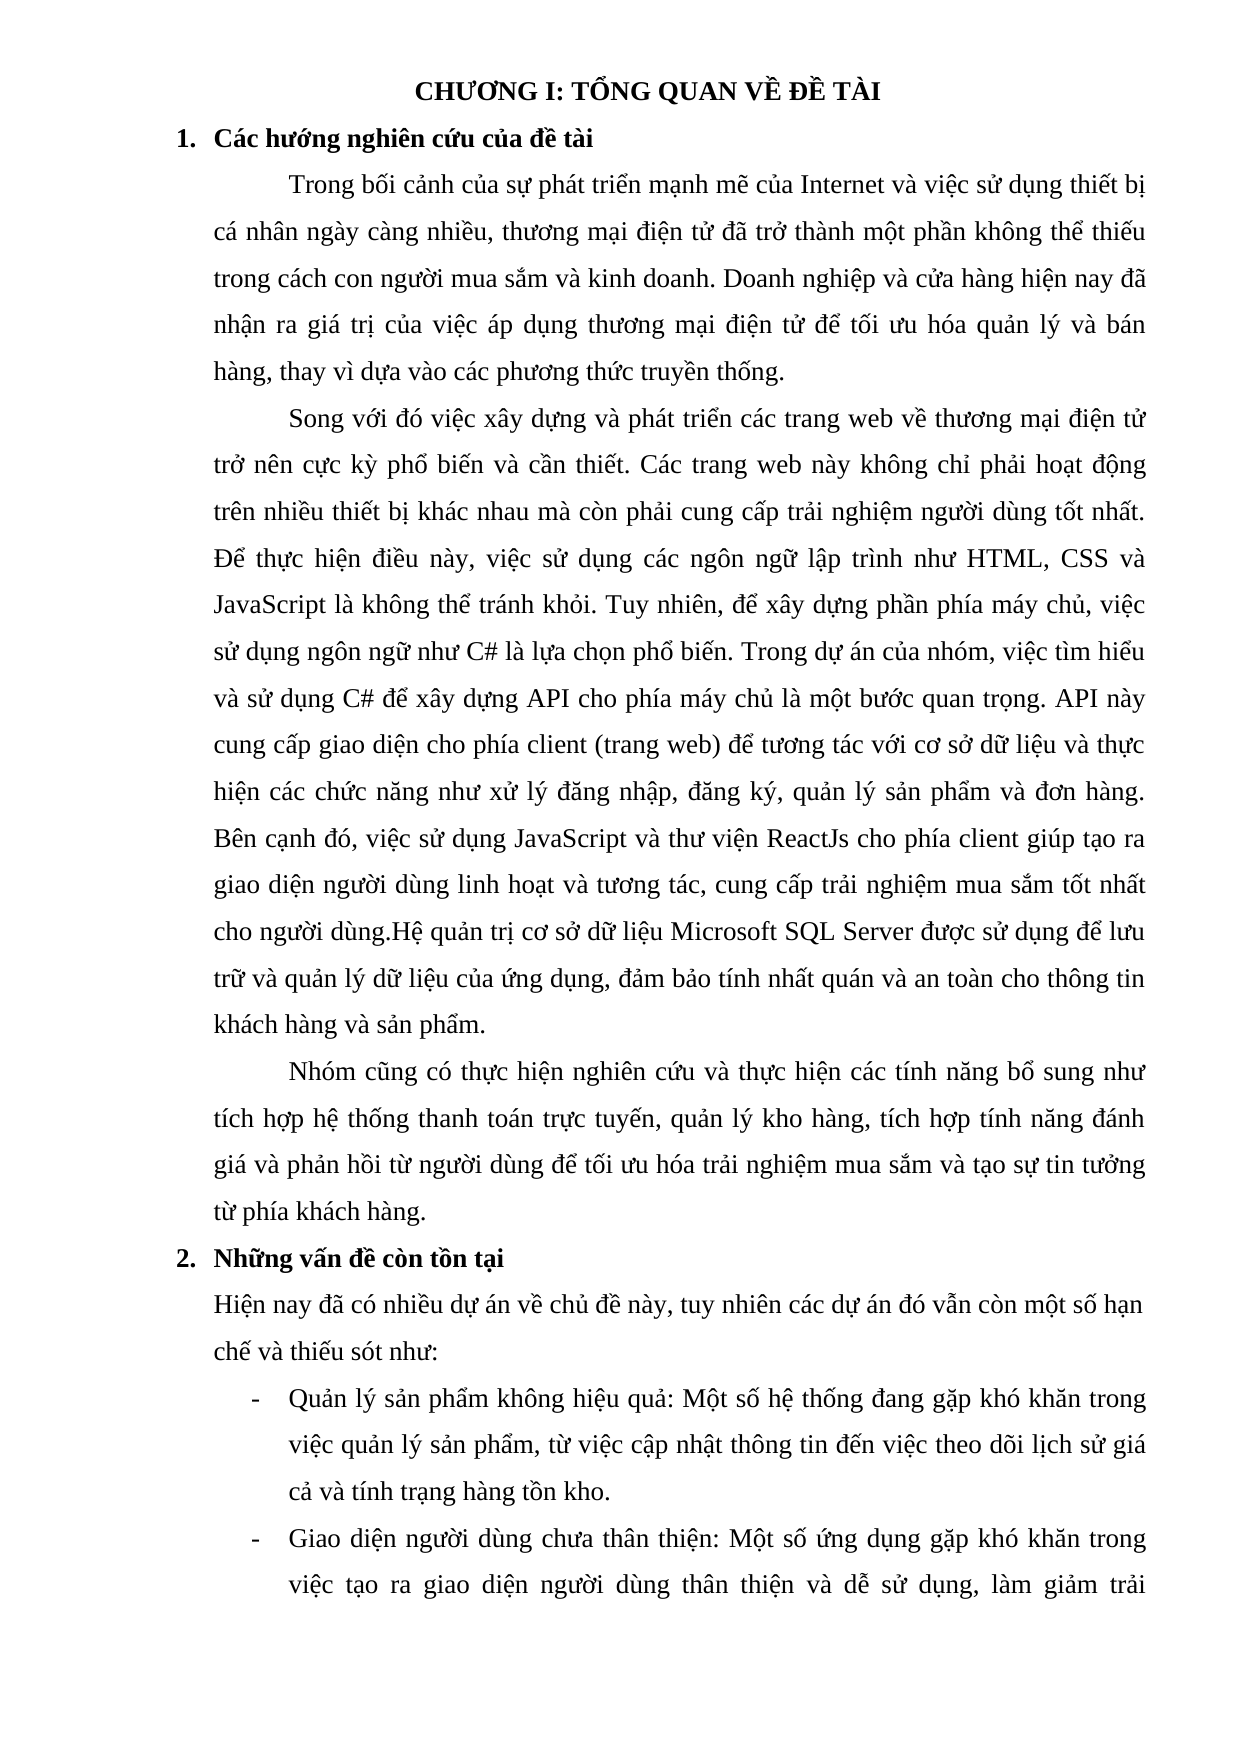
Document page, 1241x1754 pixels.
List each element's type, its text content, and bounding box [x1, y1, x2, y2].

text Trong bối cảnh của sự phát triển mạnh mẽ của Internet và việc sử dụng thiết bị cá nhân ngày càng nhiều, thương mại điện tử đã trở thành một phần không thể thiếu trong cách con người mua sắm và kinh doanh. Doanh nghiệp và cửa hàng hiện nay đã nhận ra giá trị của việc áp dụng thương mại điện tử để tối ưu hóa quản lý và bán hàng, thay vì dựa vào các phương thức truyền thống. [213, 168, 1147, 386]
subtitle Các hướng nghiên cứu của đề tài [176, 122, 1157, 153]
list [251, 1522, 1147, 1599]
text Nhóm cũng có thực hiện nghiên cứu và thực hiện các tính năng bổ sung như tích hợp hệ thống thanh toán trực tuyến, quản lý kho hàng, tích hợp tính năng đánh giá và phản hồi từ người dùng để tối ưu hóa trải nghiệm mua sắm và tạo sự tin tưởng từ phía khách hàng. [213, 1055, 1147, 1226]
text Hiện nay đã có nhiều dự án về chủ đề này, tuy nhiên các dự án đó vẫn còn một số hạn chế và thiếu sót như: [213, 1288, 1147, 1366]
list Những vấn đề còn tồn tại [176, 1242, 1147, 1273]
text Song với đó việc xây dựng và phát triển các trang web về thương mại điện tử trở nên cực kỳ phổ biến và cần thiết. Các trang web này không chỉ phải hoạt động trên nhiều thiết bị khác nhau mà còn phải cung cấp trải nghiệm người dùng tốt nhất. Để thực hiện điều này, việc sử dụng các ngôn ngữ lập trình như HTML, CSS và JavaScript là không thể tránh khỏi. Tuy nhiên, để xây dựng phần phía máy chủ, việc sử dụng ngôn ngữ như C# là lựa chọn phổ biến. Trong dự án của nhóm, việc tìm hiểu và sử dụng C# để xây dựng API cho phía máy chủ là một bước quan trọng. API này cung cấp giao diện cho phía client (trang web) để tương tác với cơ sở dữ liệu và thực hiện các chức năng như xử lý đăng nhập, đăng ký, quản lý sản phẩm và đơn hàng. Bên cạnh đó, việc sử dụng JavaScript và thư viện ReactJs cho phía client giúp tạo ra giao diện người dùng linh hoạt và tương tác, cung cấp trải nghiệm mua sắm tốt nhất cho người dùng.Hệ quản trị cơ sở dữ liệu Microsoft SQL Server được sử dụng để lưu trữ và quản lý dữ liệu của ứng dụng, đảm bảo tính nhất quán và an toàn cho thông tin khách hàng và sản phẩm. [213, 402, 1147, 1039]
subtitle CHƯƠNG I: TỔNG QUAN VỀ ĐỀ TÀI [138, 75, 1157, 106]
list Quản lý sản phẩm không hiệu quả: Một số hệ thống đang gặp khó khăn trong việc quản lý sản phẩm, từ việc cập nhật thông tin đến việc theo dõi lịch sử giá cả và tính trạng hàng tồn kho. [251, 1382, 1147, 1506]
